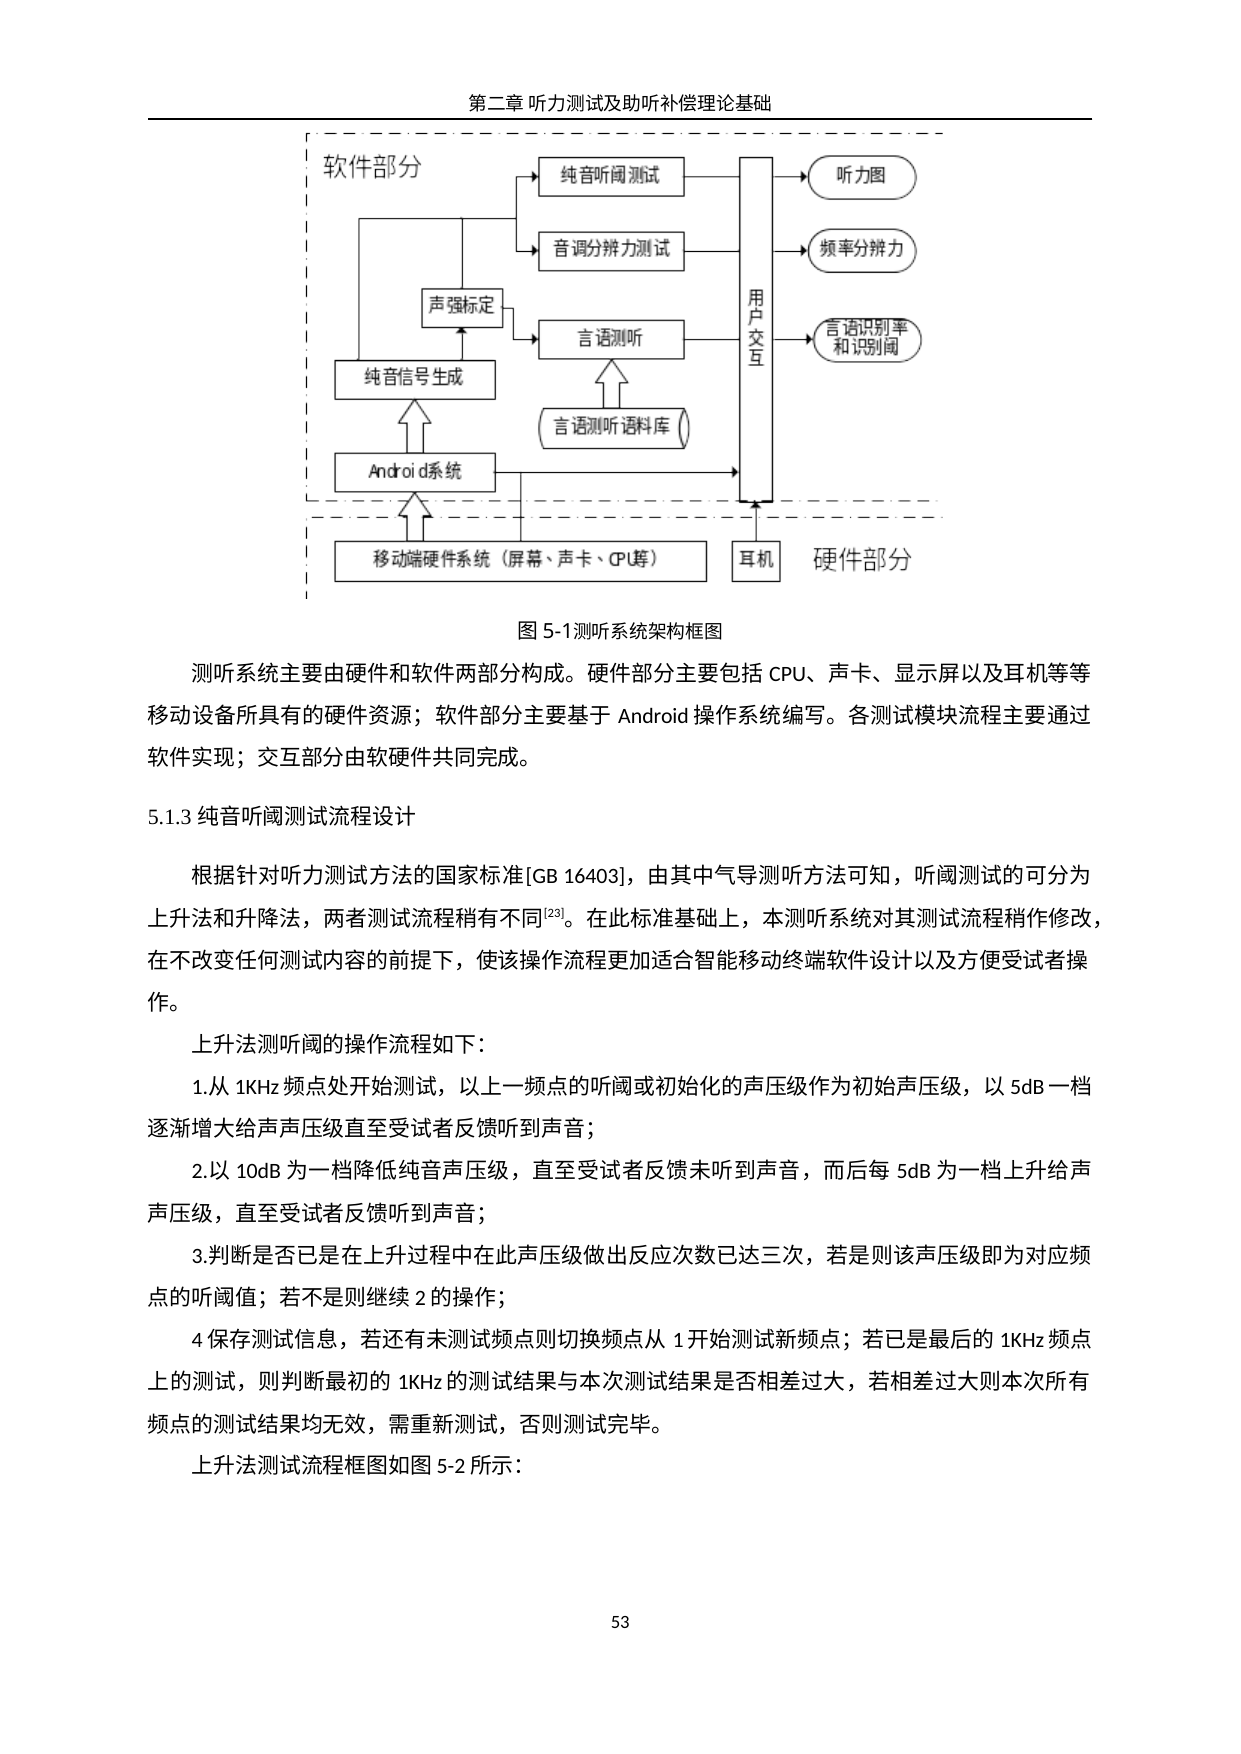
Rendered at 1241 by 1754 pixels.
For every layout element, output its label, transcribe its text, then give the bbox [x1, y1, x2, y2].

text 图5-1测听系统架构框图 [148, 613, 1092, 647]
text 2.以10dB为一档降低纯音声压级，直至受试者反馈未听到声音，而后每5dB为一档上升给声声压级，直至受试者反馈听到声音； [148, 1152, 1092, 1228]
text 5.1.3 纯音听阈测试流程设计 [148, 798, 1092, 832]
text 1.从1KHz频点处开始测试，以上一频点的听阈或初始化的声压级作为初始声压级，以5dB一档逐渐增大给声声压级直至受试者反馈听到声音； [148, 1068, 1092, 1144]
text 测听系统主要由硬件和软件两部分构成。硬件部分主要包括CPU、声卡、显示屏以及耳机等等移动设备所具有的硬件资源；软件部分主要基于Android操作系统编写。各测试模块流程主要通过软件实现；交互部分由软硬件共同完成。 [148, 654, 1092, 773]
text 上升法测试流程框图如图5-2所示： [148, 1447, 1092, 1481]
text 上升法测听阈的操作流程如下： [148, 1026, 1092, 1060]
text 根据针对听力测试方法的国家标准[GB 16403]，由其中气导测听方法可知，听阈测试的可分为上升法和升降法，两者测试流程稍有不同[23]。在此标准基础上，本测听系统对其测试流程稍作修改，在不改变任何测试内容的前提下，使该操作流程更加适合智能移动终端软件设计以及方便受试者操作。 [148, 857, 1092, 1018]
text 3.判断是否已是在上升过程中在此声压级做出反应次数已达三次，若是则该声压级即为对应频点的听阈值；若不是则继续2的操作； [148, 1236, 1092, 1313]
text 4保存测试信息，若还有未测试频点则切换频点从1开始测试新频点；若已是最后的1KHz频点上的测试，则判断最初的1KHz的测试结果与本次测试结果是否相差过大，若相差过大则本次所有频点的测试结果均无效，需重新测试，否则测试完毕。 [148, 1321, 1092, 1439]
